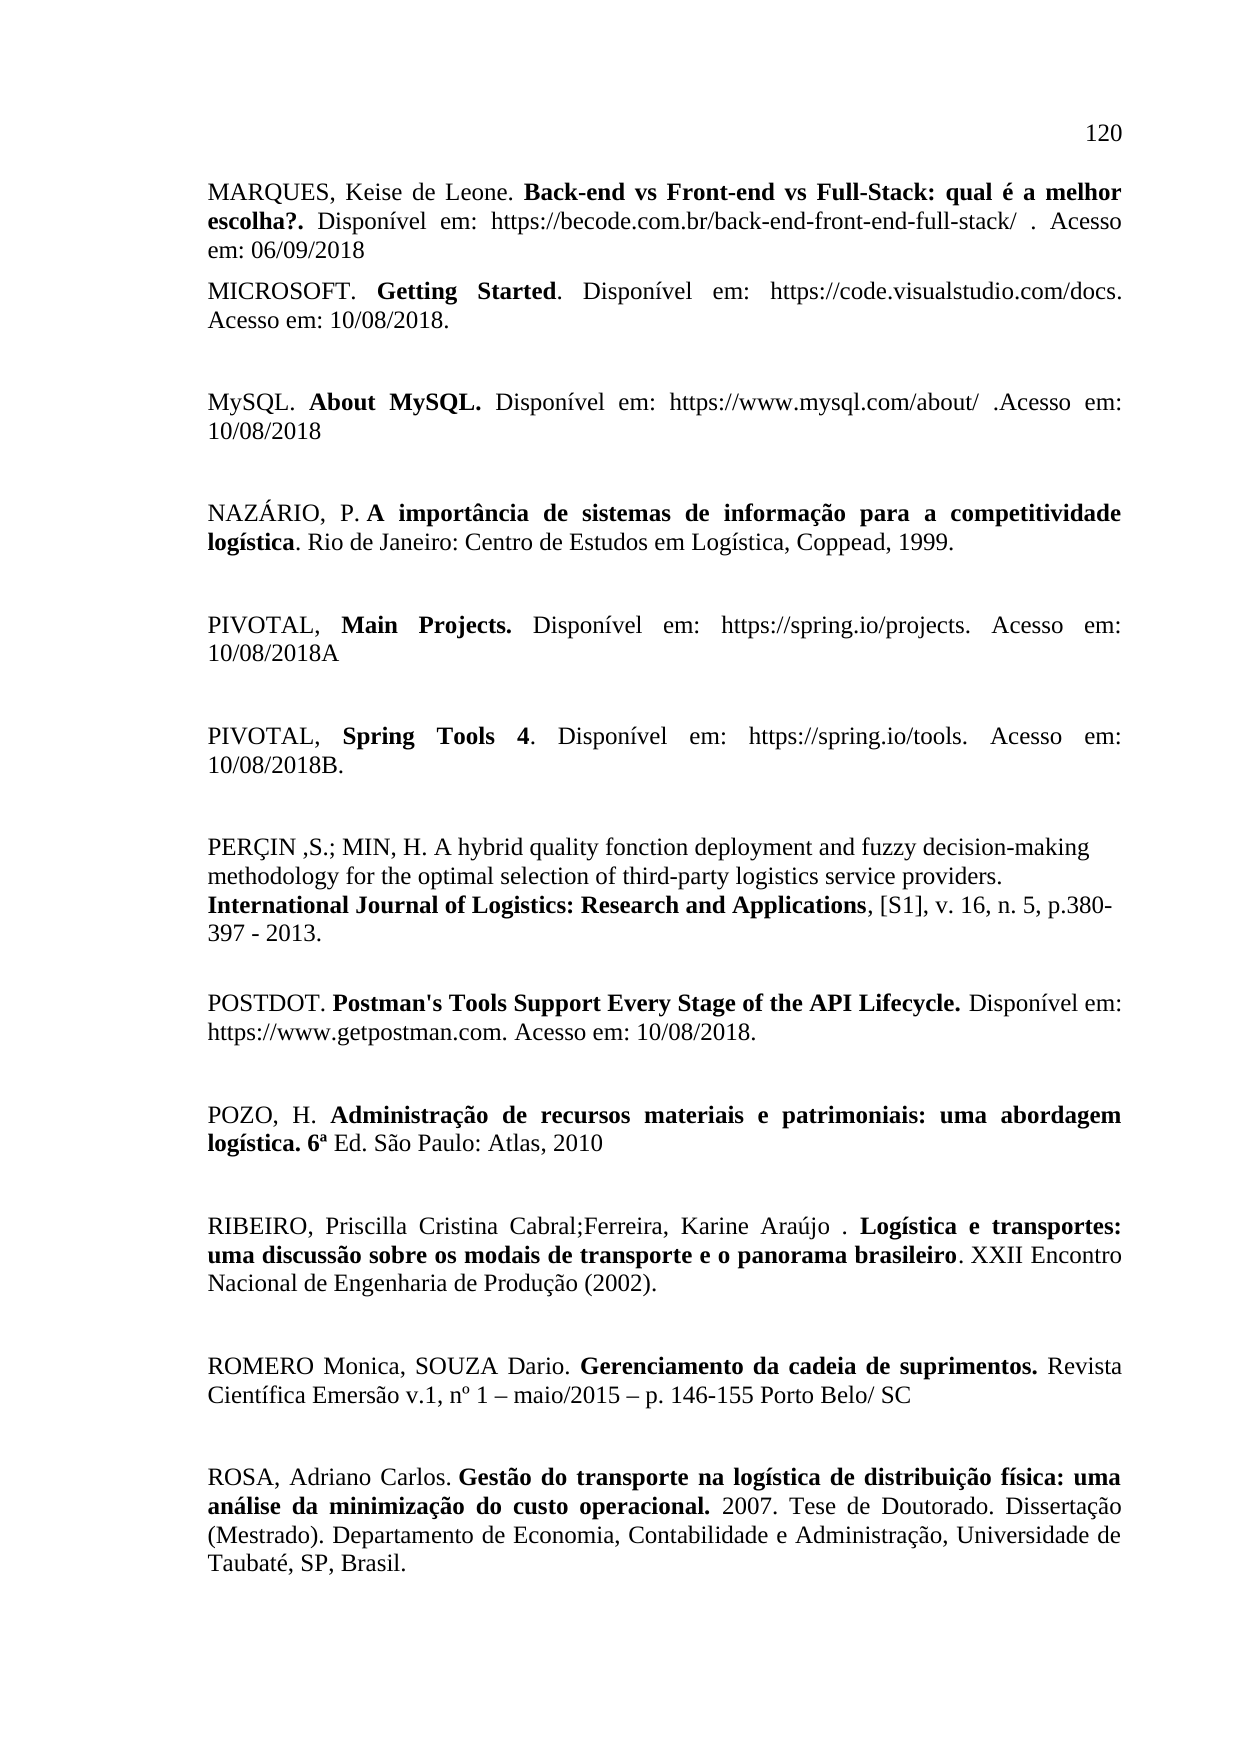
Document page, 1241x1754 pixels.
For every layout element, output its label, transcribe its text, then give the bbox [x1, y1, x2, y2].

text PERÇIN ,S.; MIN, H. A hybrid quality fonction deployment and fuzzy decision-making methodology for the optimal selection of third-party logistics service providers. International Journal of Logistics: Research and Applications, [S1], v. 16, n. 5, p.380-397 - 2013. [207, 832, 1122, 947]
text MARQUES, Keise de Leone. Back-end vs Front-end vs Full-Stack: qual é a melhor escolha?. Disponível em: https://becode.com.br/back-end-front-end-full-stack/ . Acesso em: 06/09/2018 [207, 177, 1122, 263]
text RIBEIRO, Priscilla Cristina Cabral;Ferreira, Karine Araújo . Logística e transportes: uma discussão sobre os modais de transporte e o panorama brasileiro. XXII Encontro Nacional de Engenharia de Produção (2002). [207, 1211, 1122, 1297]
text NAZÁRIO, P. A importância de sistemas de informação para a competitividade logística. Rio de Janeiro: Centro de Estudos em Logística, Coppead, 1999. [207, 498, 1122, 556]
text MySQL. About MySQL. Disponível em: https://www.mysql.com/about/ .Acesso em: 10/08/2018 [207, 387, 1122, 445]
text MICROSOFT. Getting Started. Disponível em: https://code.visualstudio.com/docs. Acesso em: 10/08/2018. [207, 276, 1122, 333]
text ROMERO Monica, SOUZA Dario. Gerenciamento da cadeia de suprimentos. Revista Científica Emersão v.1, nº 1 – maio/2015 – p. 146-155 Porto Belo/ SC [207, 1351, 1122, 1408]
text ROSA, Adriano Carlos. Gestão do transporte na logística de distribuição física: uma análise da minimização do custo operacional. 2007. Tese de Doutorado. Dissertação (Mestrado). Departamento de Economia, Contabilidade e Administração, Universidade de Taubaté, SP, Brasil. [207, 1462, 1122, 1577]
text POSTDOT. Postman's Tools Support Every Stage of the API Lifecycle. Disponível em: https://www.getpostman.com. Acesso em: 10/08/2018. [207, 988, 1122, 1046]
text PIVOTAL, Spring Tools 4. Disponível em: https://spring.io/tools. Acesso em: 10/08/2018B. [207, 721, 1122, 778]
text PIVOTAL, Main Projects. Disponível em: https://spring.io/projects. Acesso em: 10/08/2018A [207, 610, 1122, 667]
text POZO, H. Administração de recursos materiais e patrimoniais: uma abordagem logística. 6ª Ed. São Paulo: Atlas, 2010 [207, 1100, 1122, 1157]
